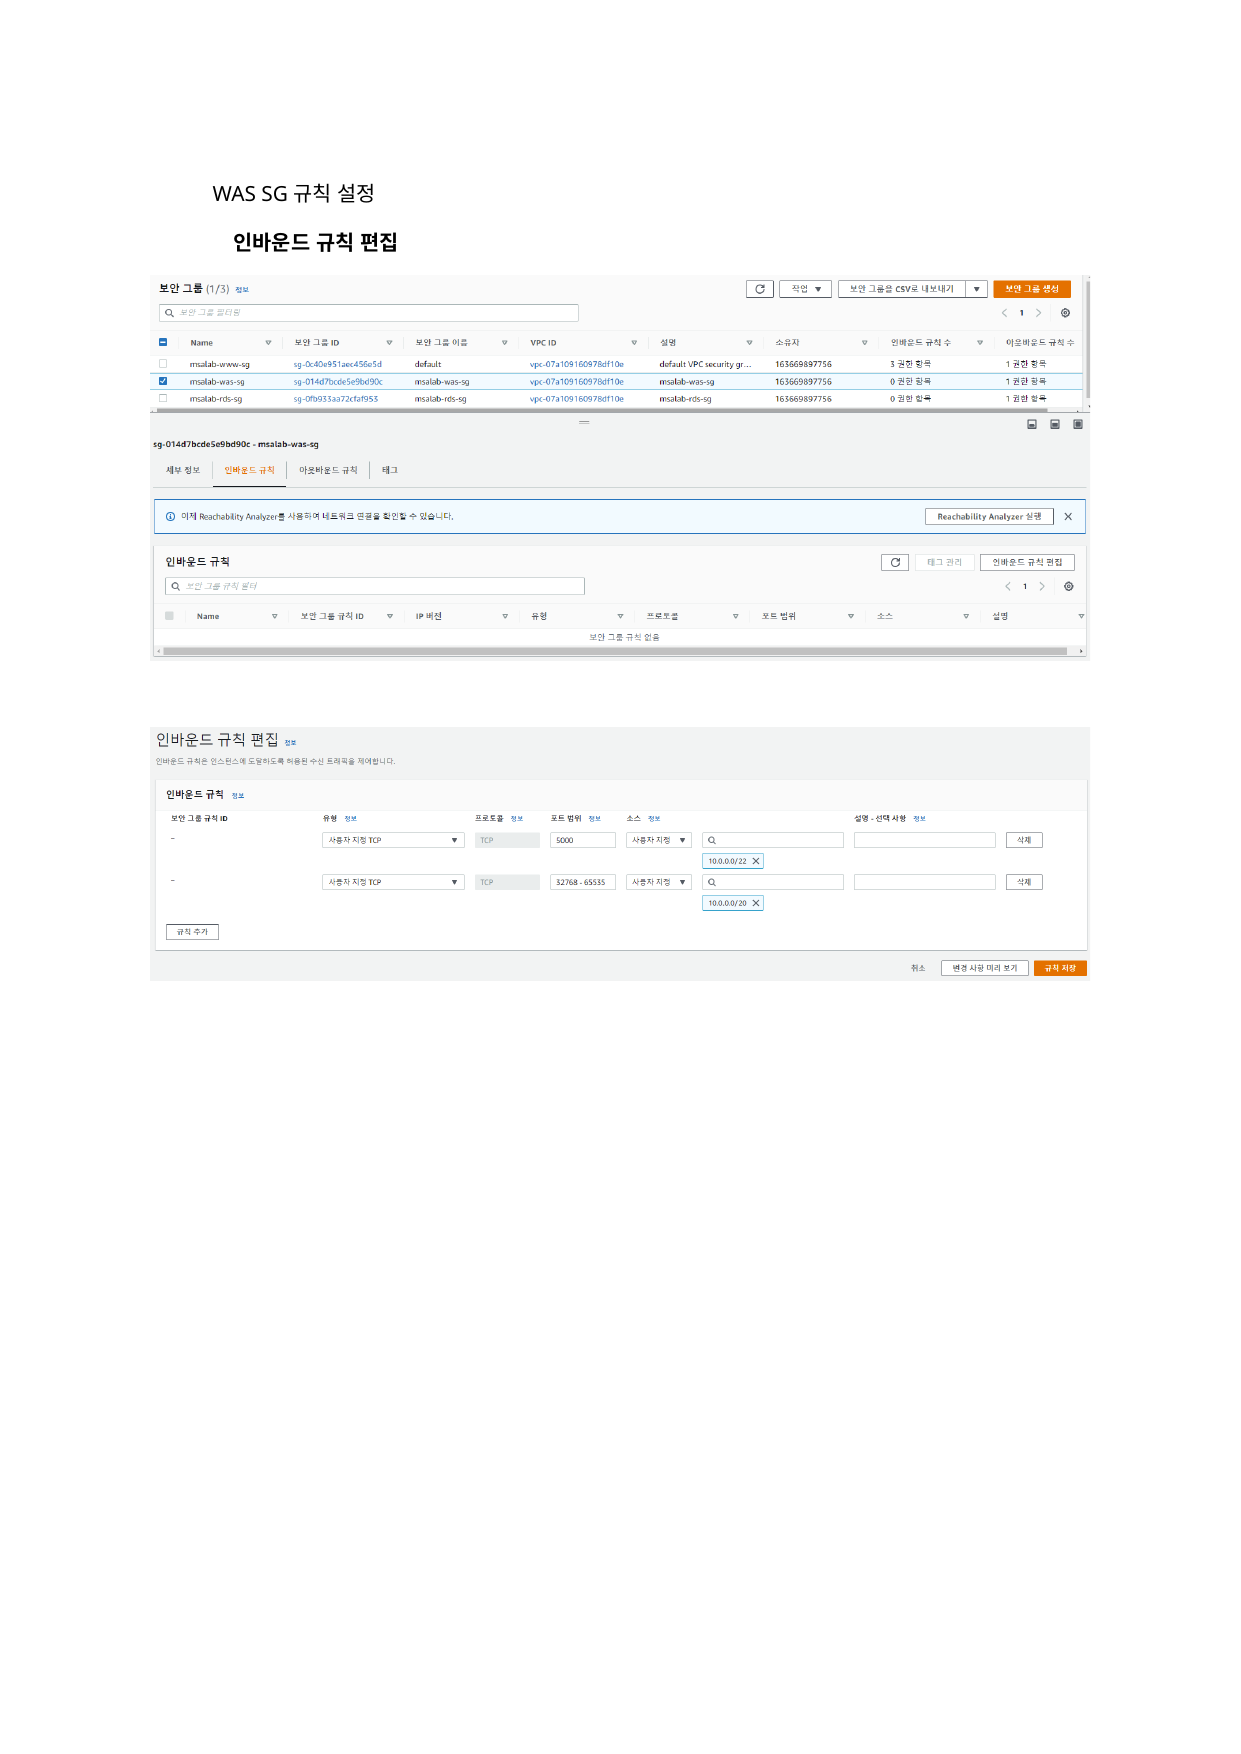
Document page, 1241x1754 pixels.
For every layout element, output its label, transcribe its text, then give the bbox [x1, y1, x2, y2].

picture [150, 275, 1091, 661]
picture [150, 727, 1091, 981]
subtitle WAS SG 규칙 설정 [212, 177, 1090, 207]
subtitle 인바운드 규칙 편집 [233, 227, 1090, 257]
